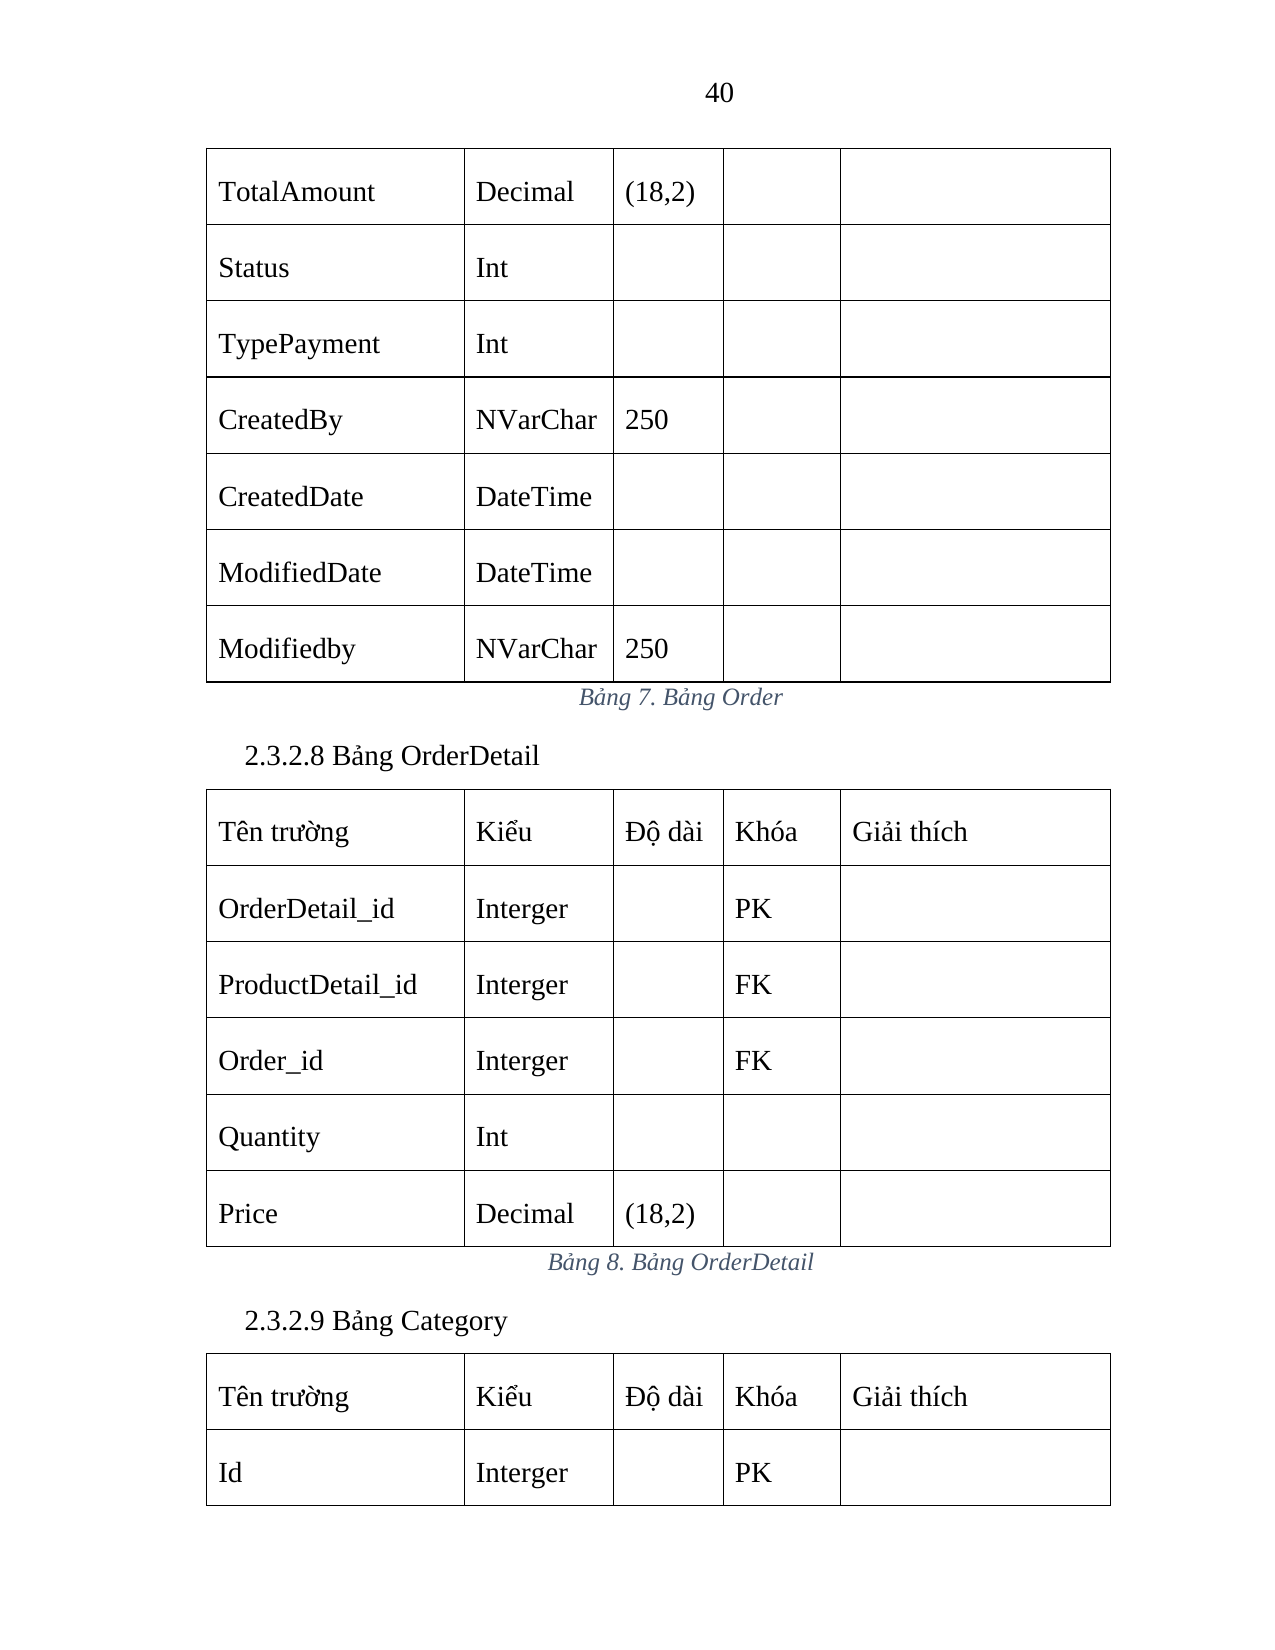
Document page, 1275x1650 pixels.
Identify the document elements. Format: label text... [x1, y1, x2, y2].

table_cell [614, 1095, 723, 1170]
table_cell Order_id [207, 1018, 464, 1093]
table_cell [724, 149, 840, 224]
table_cell Id [207, 1430, 464, 1505]
table_cell [614, 942, 723, 1017]
table_cell [841, 378, 1110, 453]
table_cell Interger [465, 866, 613, 941]
table_cell NVarChar [465, 606, 613, 681]
table_cell Quantity [207, 1095, 464, 1170]
table_cell [614, 866, 723, 941]
table_header Kiểu [465, 1354, 613, 1429]
table_cell PK [724, 866, 840, 941]
table_cell OrderDetail_id [207, 866, 464, 941]
table_cell FK [724, 942, 840, 1017]
table_cell Int [465, 301, 613, 376]
table_cell [841, 1171, 1110, 1246]
table_cell [614, 1430, 723, 1505]
table_cell Modifiedby [207, 606, 464, 681]
table_cell Price [207, 1171, 464, 1246]
table_cell [841, 301, 1110, 376]
table_cell [841, 606, 1110, 681]
table_cell [841, 1430, 1110, 1505]
table_cell PK [724, 1430, 840, 1505]
table_cell Interger [465, 942, 613, 1017]
table_cell FK [724, 1018, 840, 1093]
table_cell [724, 301, 840, 376]
table_cell [614, 225, 723, 300]
table_header Kiểu [465, 790, 613, 865]
table_cell 250 [614, 606, 723, 681]
table_cell NVarChar [465, 378, 613, 453]
table_cell [841, 1018, 1110, 1093]
subtitle 2.3.2.9 Bảng Category [244, 1303, 1157, 1336]
table_cell [614, 301, 723, 376]
subtitle 2.3.2.8 Bảng OrderDetail [244, 738, 1157, 772]
table_cell Interger [465, 1430, 613, 1505]
table_cell [724, 378, 840, 453]
table_cell [841, 225, 1110, 300]
table_cell ProductDetail_id [207, 942, 464, 1017]
table_cell CreatedDate [207, 454, 464, 529]
table_cell (18,2) [614, 149, 723, 224]
table_cell Interger [465, 1018, 613, 1093]
text Bảng 7. Bảng Order [207, 682, 1157, 711]
table_cell Decimal [465, 1171, 613, 1246]
table_cell [724, 1171, 840, 1246]
table_cell [724, 225, 840, 300]
table_cell Status [207, 225, 464, 300]
table_cell [724, 606, 840, 681]
table_cell Decimal [465, 149, 613, 224]
table_header Giải thích [841, 1354, 1110, 1429]
text Bảng 8. Bảng OrderDetail [207, 1247, 1157, 1276]
table_cell 250 [614, 378, 723, 453]
table_cell [841, 1095, 1110, 1170]
table_cell [841, 454, 1110, 529]
table_cell Int [465, 225, 613, 300]
table_cell [724, 530, 840, 605]
table_header Tên trường [207, 1354, 464, 1429]
table_cell DateTime [465, 454, 613, 529]
table_cell [614, 1018, 723, 1093]
table_cell Int [465, 1095, 613, 1170]
table_cell [841, 530, 1110, 605]
table_cell DateTime [465, 530, 613, 605]
table_header Độ dài [614, 790, 723, 865]
table_header Tên trường [207, 790, 464, 865]
table_cell [841, 866, 1110, 941]
table_cell CreatedBy [207, 378, 464, 453]
table_cell [724, 1095, 840, 1170]
table_header Khóa [724, 1354, 840, 1429]
table_cell [841, 942, 1110, 1017]
table_header Độ dài [614, 1354, 723, 1429]
table_header Giải thích [841, 790, 1110, 865]
table_cell [841, 149, 1110, 224]
table_cell (18,2) [614, 1171, 723, 1246]
table_cell [614, 454, 723, 529]
table_cell ModifiedDate [207, 530, 464, 605]
table_cell [614, 530, 723, 605]
table_cell TypePayment [207, 301, 464, 376]
table_cell TotalAmount [207, 149, 464, 224]
table_header Khóa [724, 790, 840, 865]
table_cell [724, 454, 840, 529]
